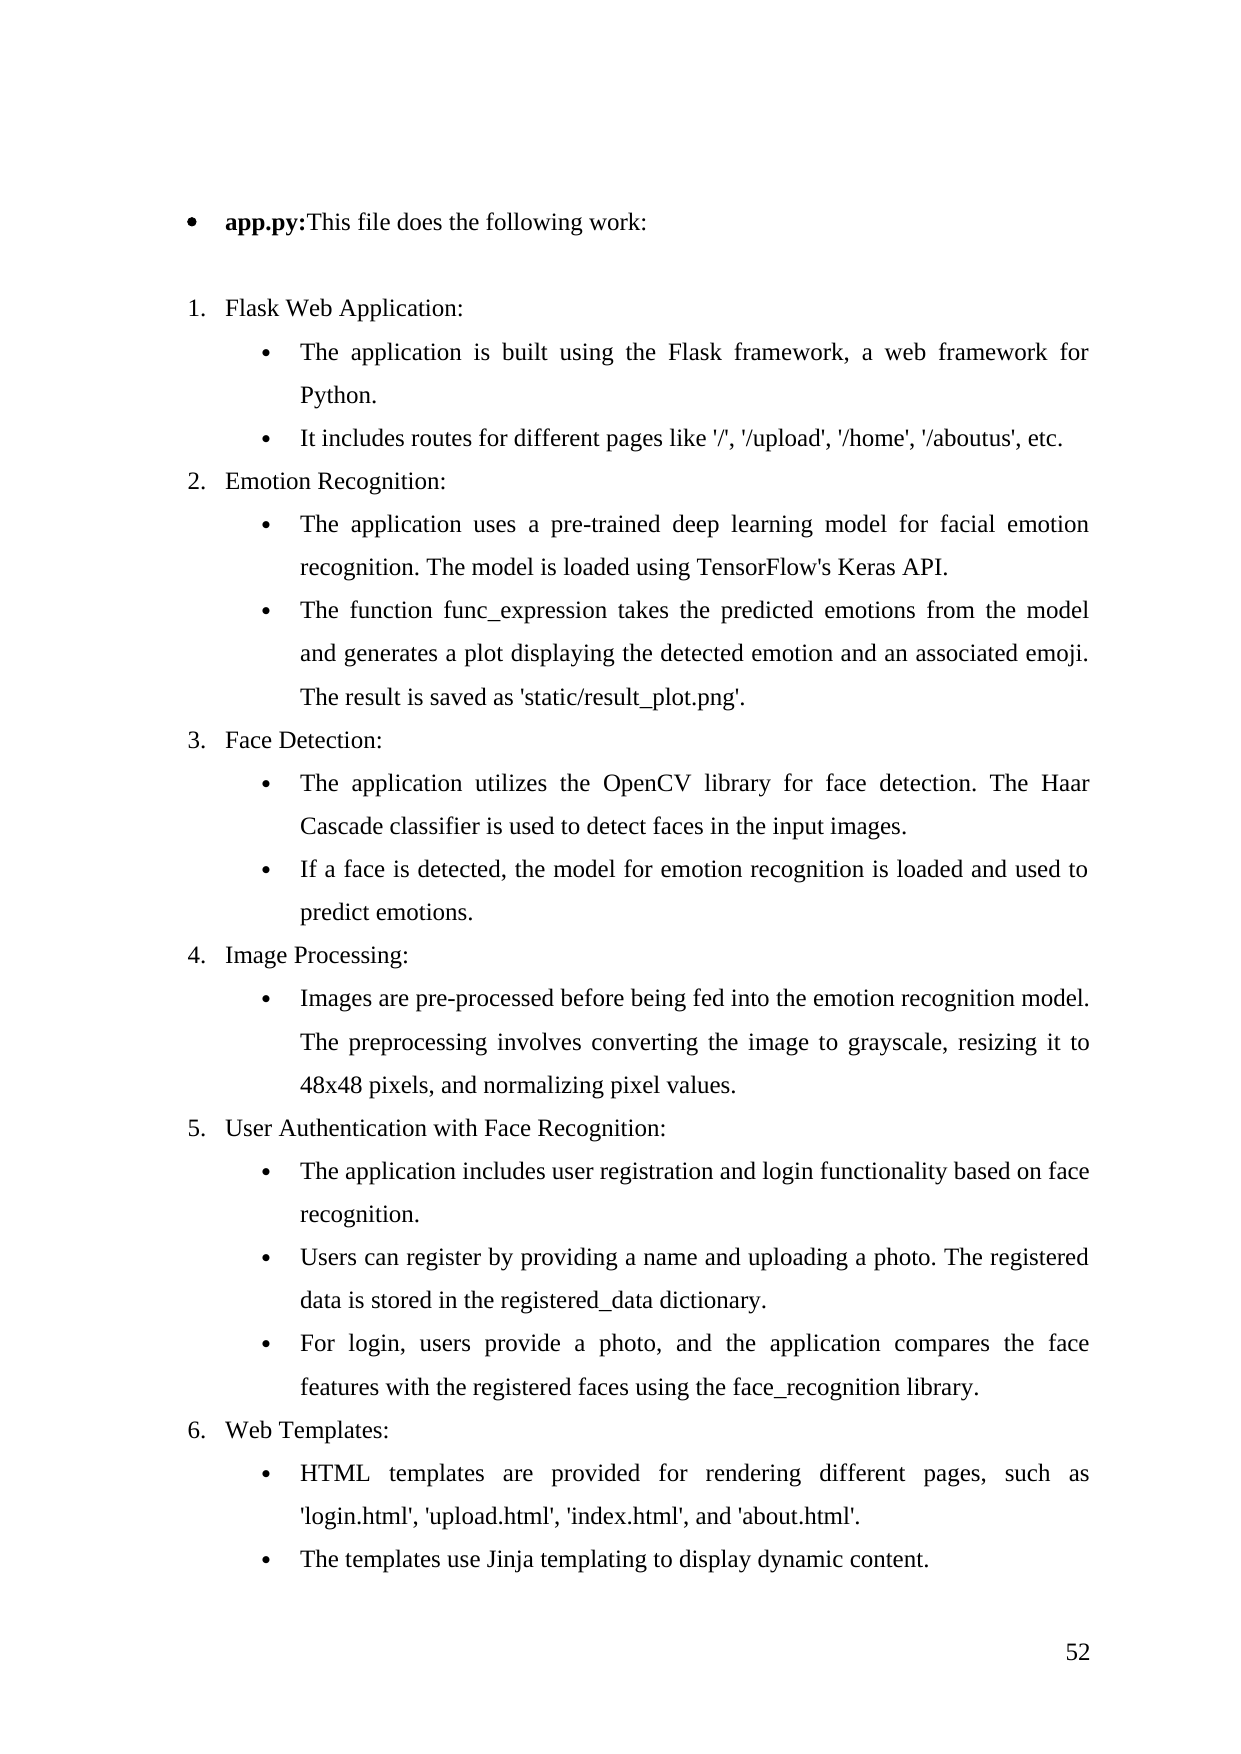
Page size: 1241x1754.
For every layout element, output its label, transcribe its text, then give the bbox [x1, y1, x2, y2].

list The application includes user registration and login functionality based on face recognition. [262, 1156, 1090, 1228]
list The application utilizes the OpenCV library for face detection. The Haar Cascade classifier is used to detect faces in the input images. [262, 768, 1090, 840]
list HTML templates are provided for rendering different pages, such as 'login.html', 'upload.html', 'index.html', and 'about.html'. [262, 1458, 1090, 1530]
list User Authentication with Face Recognition: [187, 1113, 1090, 1142]
list If a face is detected, the model for emotion recognition is loaded and used to predict emotions. [262, 854, 1090, 926]
list The application uses a pre-trained deep learning model for facial emotion recognition. The model is loaded using TensorFlow's Keras API. [262, 509, 1090, 581]
list For login, users provide a photo, and the application compares the face features with the registered faces using the face_recognition library. [262, 1328, 1090, 1400]
list The application is built using the Flask framework, a web framework for Python. [262, 337, 1090, 408]
list The function func_expression takes the predicted emotions from the model and generates a plot displaying the detected emotion and an associated emoji. The result is saved as 'static/result_plot.png'. [262, 595, 1090, 710]
list Image Processing: [187, 940, 1090, 969]
list Flask Web Application: [187, 293, 1090, 322]
list app.py:This file does the following work: [187, 207, 1090, 236]
list Emotion Recognition: [187, 466, 1090, 495]
list It includes routes for different pages like '/', '/upload', '/home', '/aboutus', etc. [262, 423, 1090, 452]
list Web Templates: [187, 1415, 1090, 1443]
list Users can register by providing a name and uploading a photo. The registered data is stored in the registered_data dictionary. [262, 1242, 1090, 1314]
list The templates use Jinja templating to display dynamic content. [262, 1544, 1090, 1573]
list Images are pre-processed before being fed into the emotion recognition model. The preprocessing involves converting the image to grayscale, resizing it to 48x48 pixels, and normalizing pixel values. [262, 983, 1090, 1098]
list Face Detection: [187, 725, 1090, 753]
